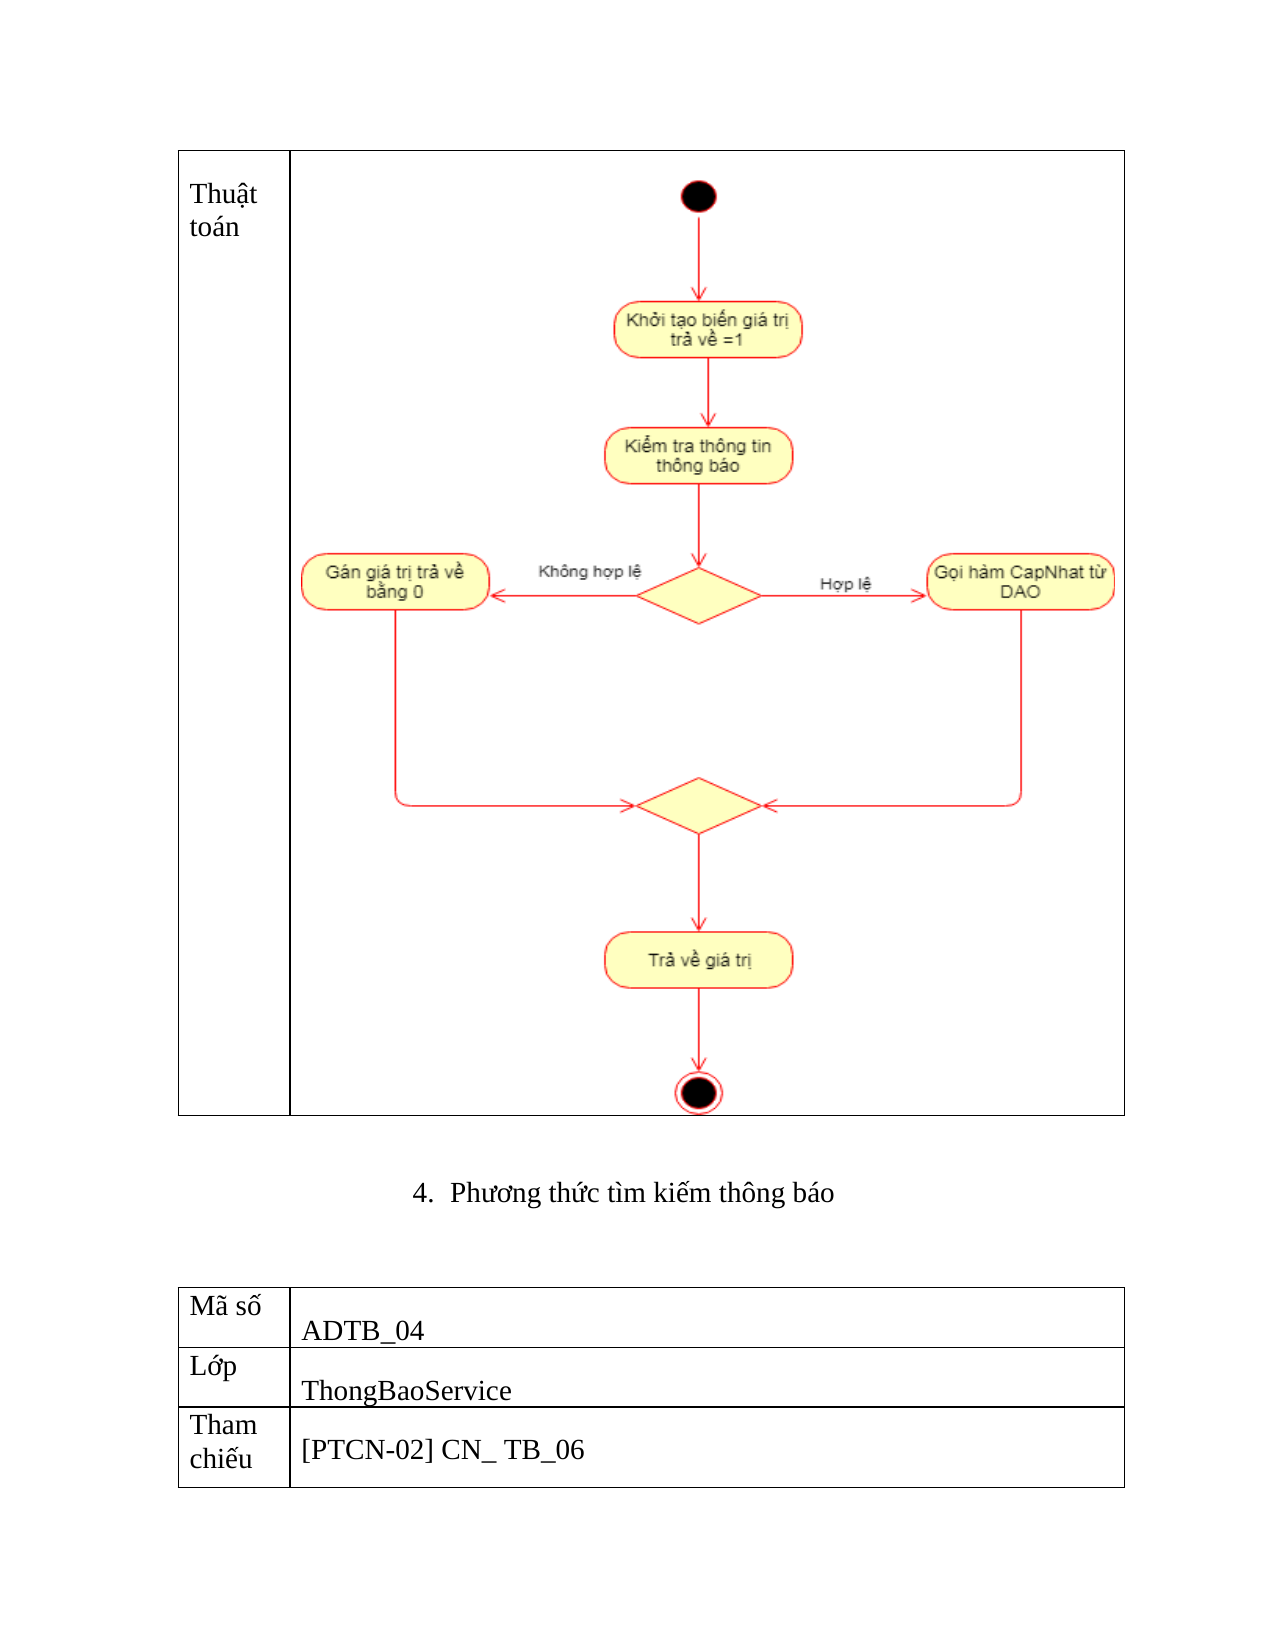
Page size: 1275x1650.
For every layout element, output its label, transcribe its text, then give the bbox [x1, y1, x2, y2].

table_cell [PTCN-02] CN_ TB_06 [291, 1408, 1124, 1487]
table_cell Thuật toán [179, 151, 289, 1114]
table_header ADTB_04 [291, 1288, 1124, 1347]
table_cell ThongBaoService [291, 1348, 1124, 1406]
table_header Mã số [179, 1288, 289, 1347]
table_cell [291, 151, 1124, 1114]
picture [301, 176, 1115, 1115]
table_cell Lớp [179, 1348, 289, 1406]
table_cell Tham chiếu [179, 1408, 289, 1487]
list Phương thức tìm kiếm thông báo [412, 1175, 1125, 1208]
